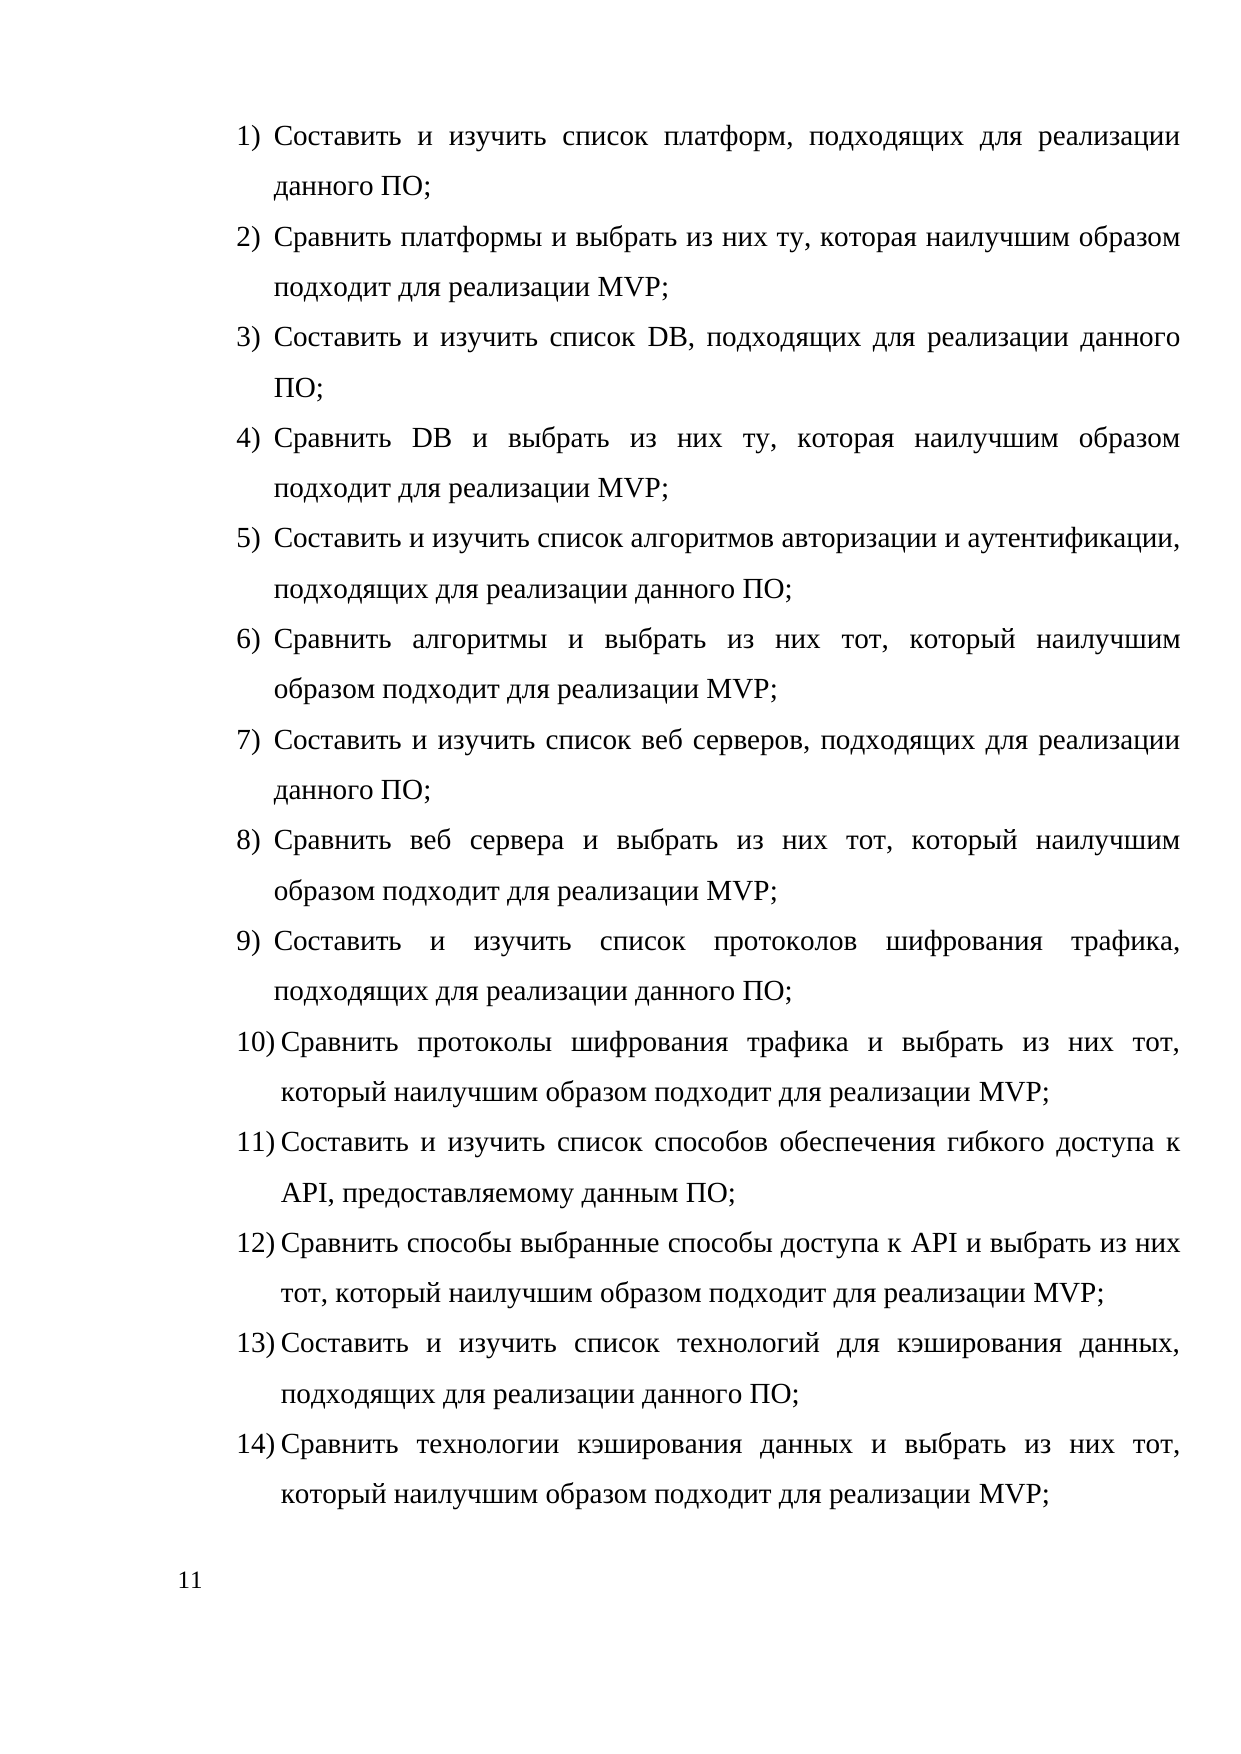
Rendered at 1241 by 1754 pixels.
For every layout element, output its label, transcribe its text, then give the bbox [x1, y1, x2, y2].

list Сравнить DB и выбрать из них ту, которая наилучшим образом подходит для реализации MVP; [236, 420, 1181, 504]
list Сравнить веб сервера и выбрать из них тот, который наилучшим образом подходит для реализации MVP; [236, 822, 1181, 906]
list Составить и изучить список протоколов шифрования трафика, подходящих для реализации данного ПО; [236, 923, 1181, 1007]
list Сравнить платформы и выбрать из них ту, которая наилучшим образом подходит для реализации MVP; [236, 219, 1181, 303]
list Составить и изучить список технологий для кэширования данных, подходящих для реализации данного ПО; [236, 1326, 1181, 1409]
list Сравнить алгоритмы и выбрать из них тот, который наилучшим образом подходит для реализации MVP; [236, 621, 1181, 705]
list Составить и изучить список алгоритмов авторизации и аутентификации, подходящих для реализации данного ПО; [236, 521, 1181, 604]
list Составить и изучить список веб серверов, подходящих для реализации данного ПО; [236, 722, 1181, 806]
list Составить и изучить список платформ, подходящих для реализации данного ПО; [236, 118, 1181, 202]
list Составить и изучить список способов обеспечения гибкого доступа к API, предоставляемому данным ПО; [236, 1124, 1181, 1208]
list Сравнить протоколы шифрования трафика и выбрать из них тот, который наилучшим образом подходит для реализации MVP; [236, 1024, 1181, 1108]
list Сравнить технологии кэширования данных и выбрать из них тот, который наилучшим образом подходит для реализации MVP; [236, 1426, 1181, 1510]
list Сравнить способы выбранные способы доступа к API и выбрать из них тот, который наилучшим образом подходит для реализации MVP; [236, 1225, 1181, 1309]
list Составить и изучить список DB, подходящих для реализации данного ПО; [236, 319, 1181, 403]
